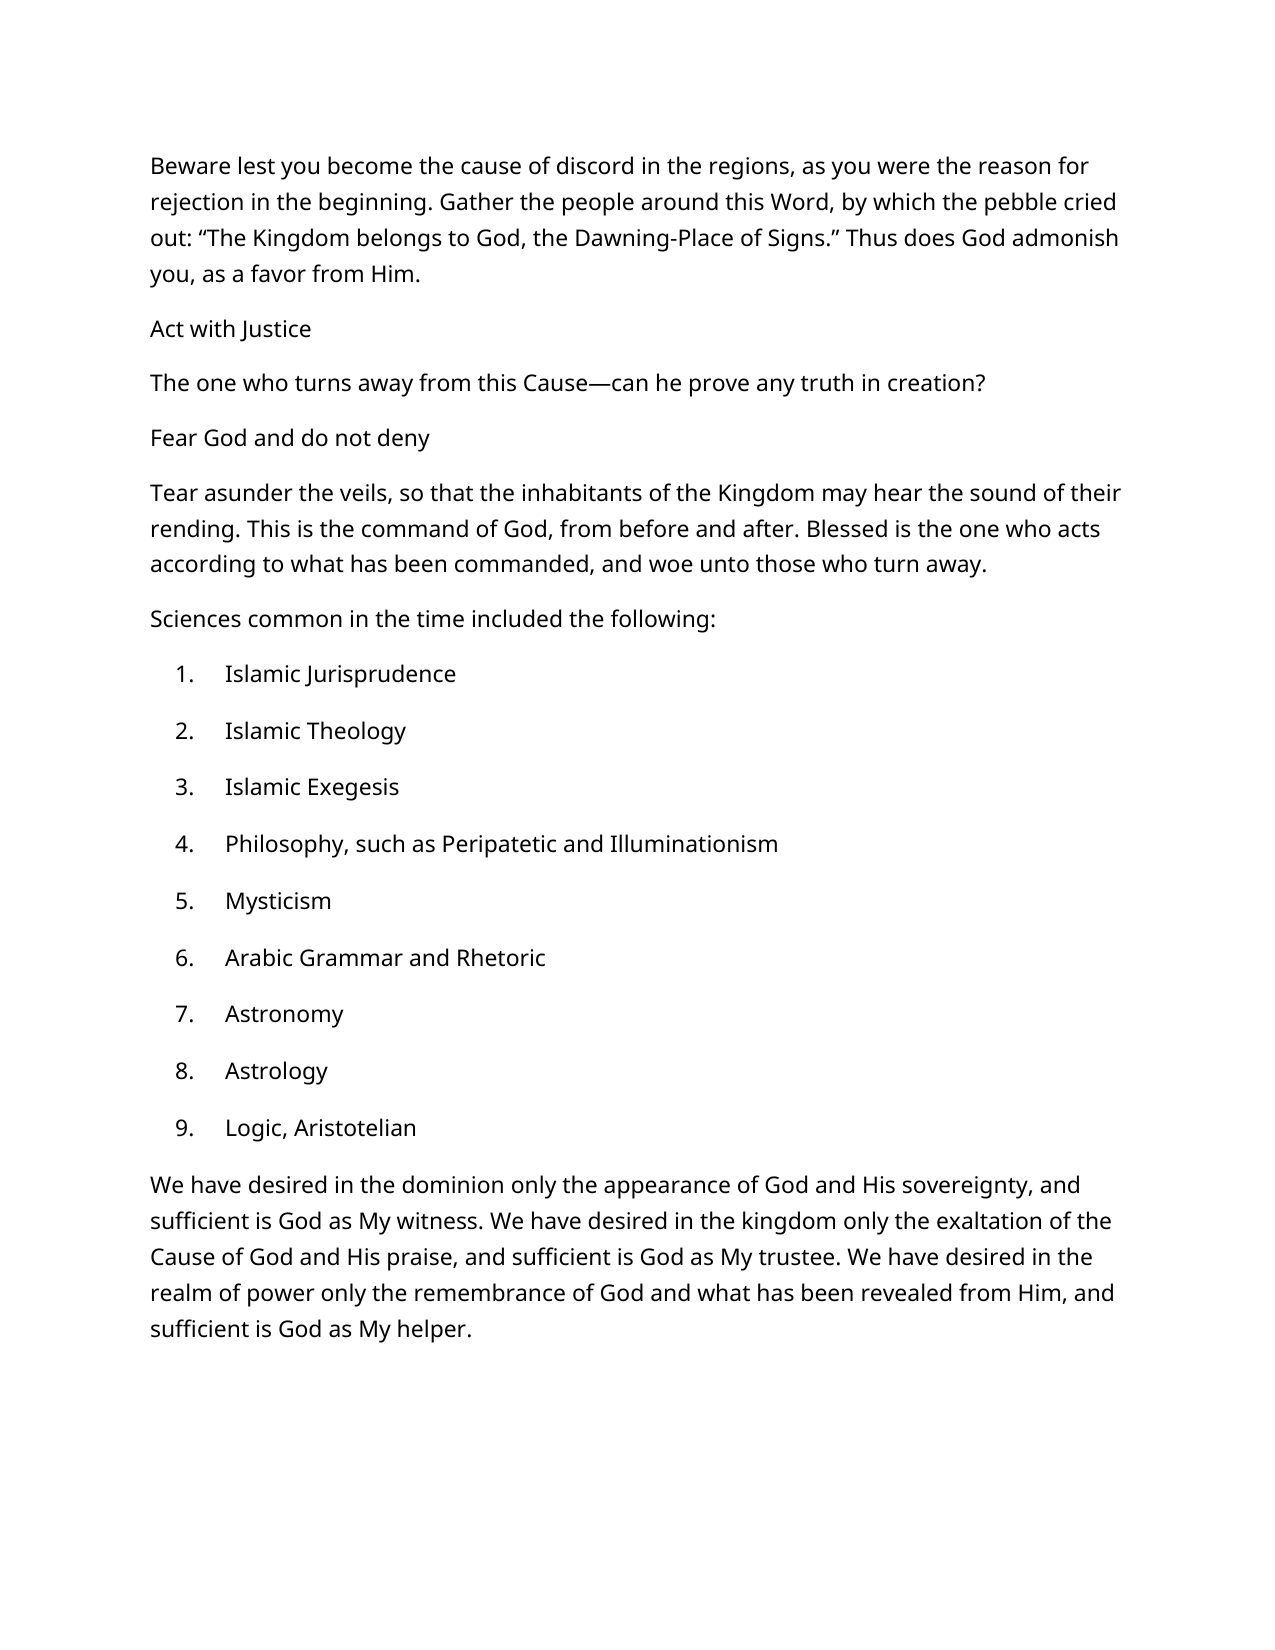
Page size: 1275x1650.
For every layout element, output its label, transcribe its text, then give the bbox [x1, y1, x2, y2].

text Sciences common in the time included the following: [150, 603, 1125, 634]
text The one who turns away from this Cause—can he prove any truth in creation? [150, 367, 1125, 398]
text Fear God and do not deny [150, 422, 1125, 453]
list Arabic Grammar and Rhetoric [175, 942, 1125, 973]
list Islamic Jurisprudence [175, 658, 1125, 689]
text Beware lest you become the cause of discord in the regions, as you were the reason for rejection in the beginning. Gather the people around this Word, by which the pebble cried out: “The Kingdom belongs to God, the Dawning-Place of Signs.” Thus does God admonish you, as a favor from Him. [150, 150, 1125, 289]
text Tear asunder the veils, so that the inhabitants of the Kingdom may hear the sound of their rending. This is the command of God, from before and after. Blessed is the one who acts according to what has been commanded, and woe unto those who turn away. [150, 477, 1125, 580]
text Act with Justice [150, 312, 1125, 344]
list Philosophy, such as Peripatetic and Illuminationism [175, 828, 1125, 859]
list Mysticism [175, 885, 1125, 916]
text We have desired in the dominion only the appearance of God and His sovereignty, and sufficient is God as My witness. We have desired in the kingdom only the exaltation of the Cause of God and His praise, and sufficient is God as My trustee. We have desired in the realm of power only the remembrance of God and what has been revealed from Him, and sufficient is God as My helper. [150, 1169, 1125, 1344]
list Islamic Exegesis [175, 771, 1125, 803]
list Astrology [175, 1055, 1125, 1086]
list Islamic Theology [175, 714, 1125, 746]
list Astronomy [175, 998, 1125, 1030]
list Logic, Aristotelian [175, 1112, 1125, 1143]
